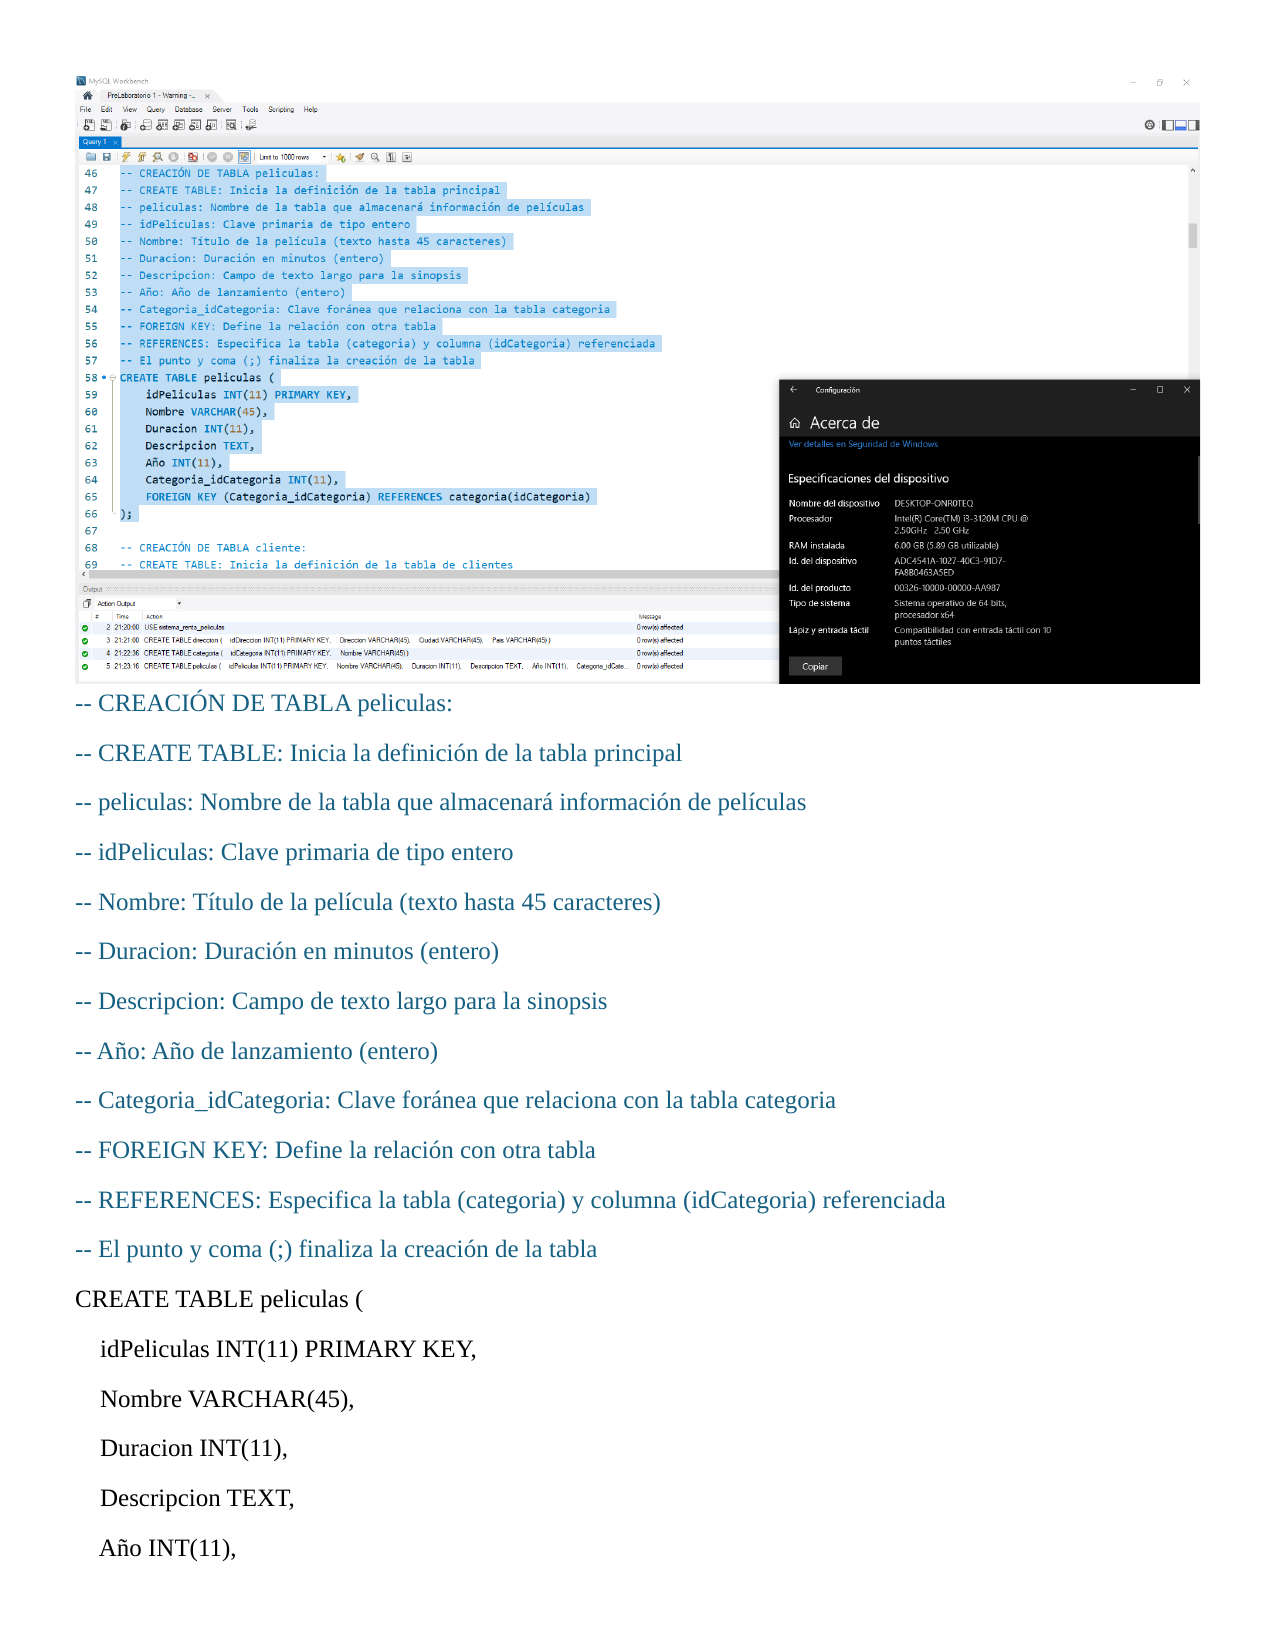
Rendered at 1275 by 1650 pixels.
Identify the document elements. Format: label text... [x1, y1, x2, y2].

text CREATE TABLE peliculas ( [75, 1284, 1200, 1313]
text -- idPeliculas: Clave primaria de tipo entero [75, 837, 1200, 866]
text Año INT(11), [75, 1533, 1200, 1561]
text -- Duracion: Duración en minutos (entero) [75, 936, 1200, 965]
text -- Año: Año de lanzamiento (entero) [75, 1036, 1200, 1064]
text -- Categoria_idCategoria: Clave foránea que relaciona con la tabla categoria [75, 1086, 1200, 1114]
text -- FOREIGN KEY: Define la relación con otra tabla [75, 1135, 1200, 1164]
text -- Nombre: Título de la película (texto hasta 45 caracteres) [75, 887, 1200, 916]
text Nombre VARCHAR(45), [75, 1384, 1200, 1412]
text -- peliculas: Nombre de la tabla que almacenará información de películas [75, 787, 1200, 816]
text -- CREACIÓN DE TABLA peliculas: [75, 684, 1200, 717]
text Descripcion TEXT, [75, 1483, 1200, 1512]
text -- El punto y coma (;) finaliza la creación de la tabla [75, 1234, 1200, 1263]
text -- CREATE TABLE: Inicia la definición de la tabla principal [75, 738, 1200, 766]
text Duracion INT(11), [75, 1433, 1200, 1462]
text -- Descripcion: Campo de texto largo para la sinopsis [75, 986, 1200, 1015]
text -- REFERENCES: Especifica la tabla (categoria) y columna (idCategoria) referenciada [75, 1185, 1200, 1214]
text idPeliculas INT(11) PRIMARY KEY, [75, 1334, 1200, 1363]
picture [75, 75, 1200, 684]
